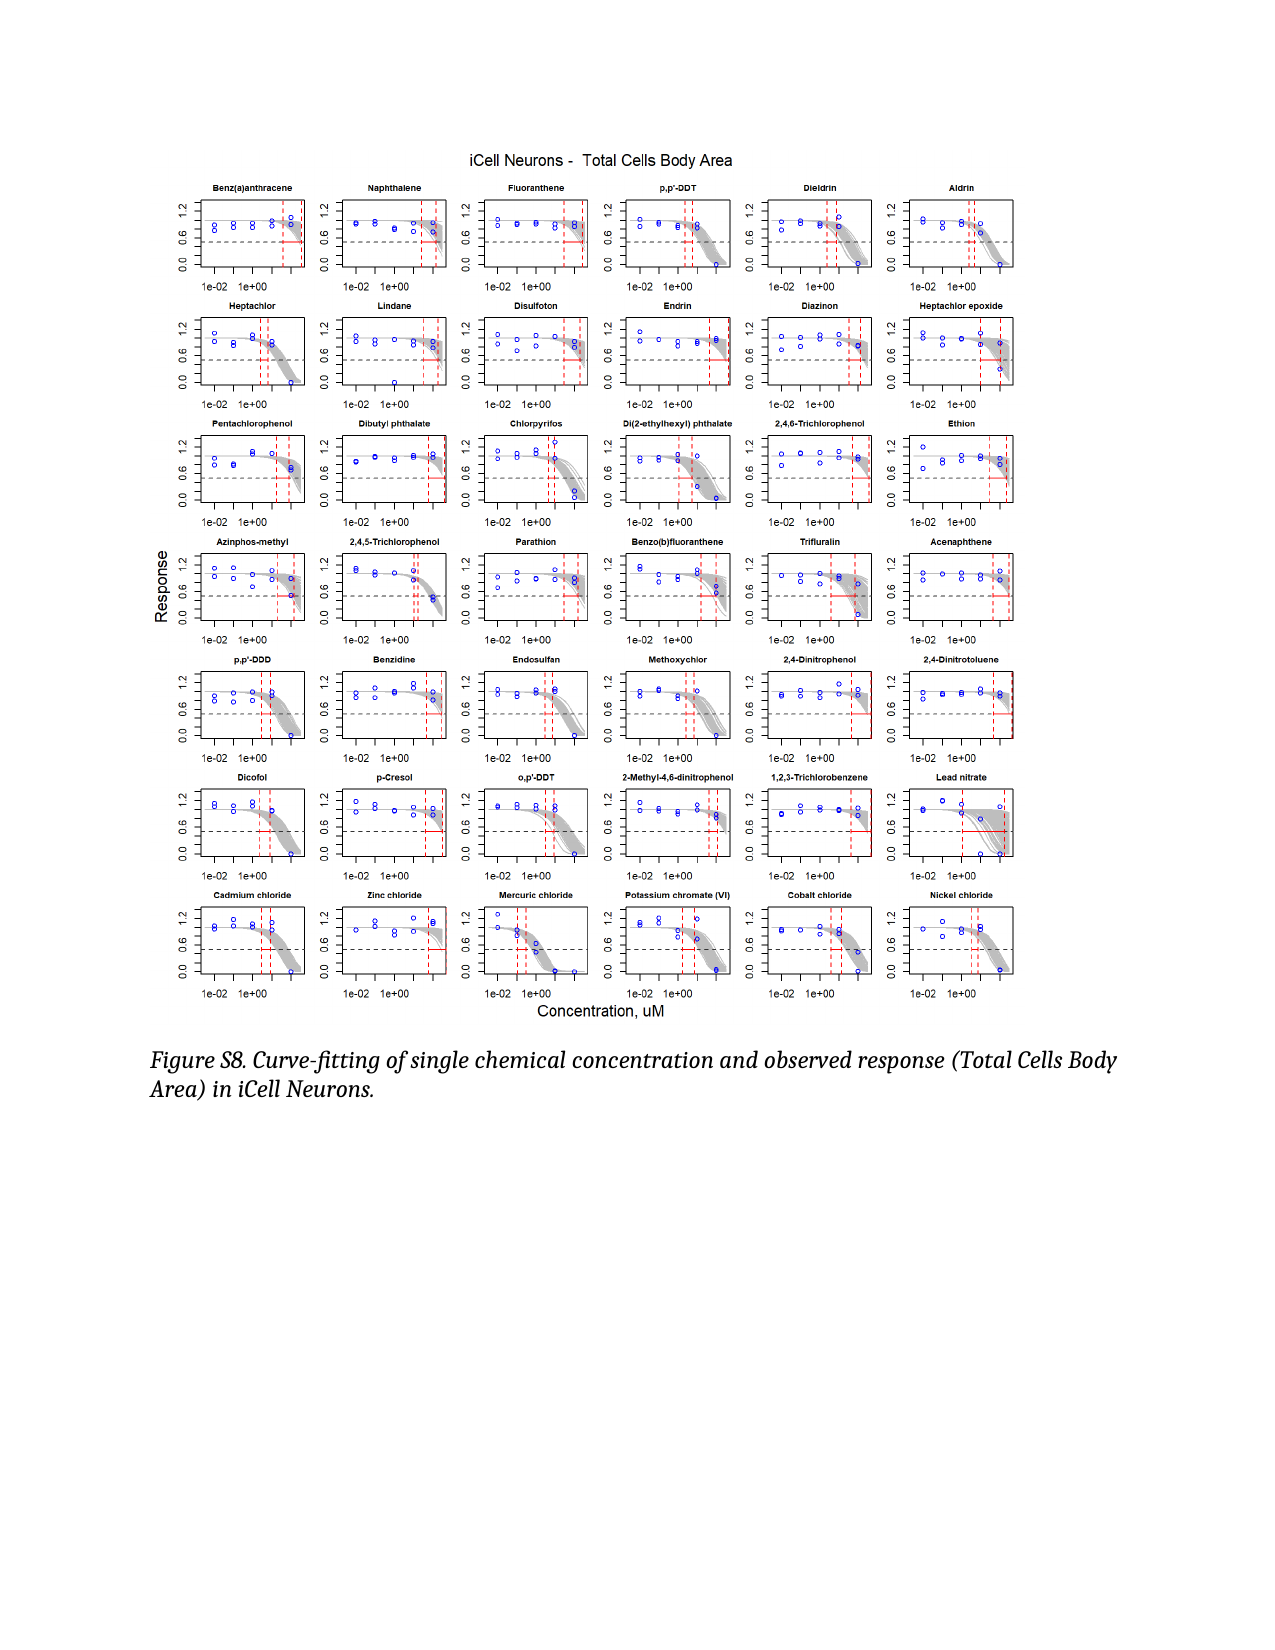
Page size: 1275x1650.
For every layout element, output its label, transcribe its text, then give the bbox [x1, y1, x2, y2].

text Figure S8. Curve-fitting of single chemical concentration and observed response (Total Cells Body Area) in iCell Neurons. [150, 1046, 1125, 1103]
picture [150, 150, 1025, 1025]
